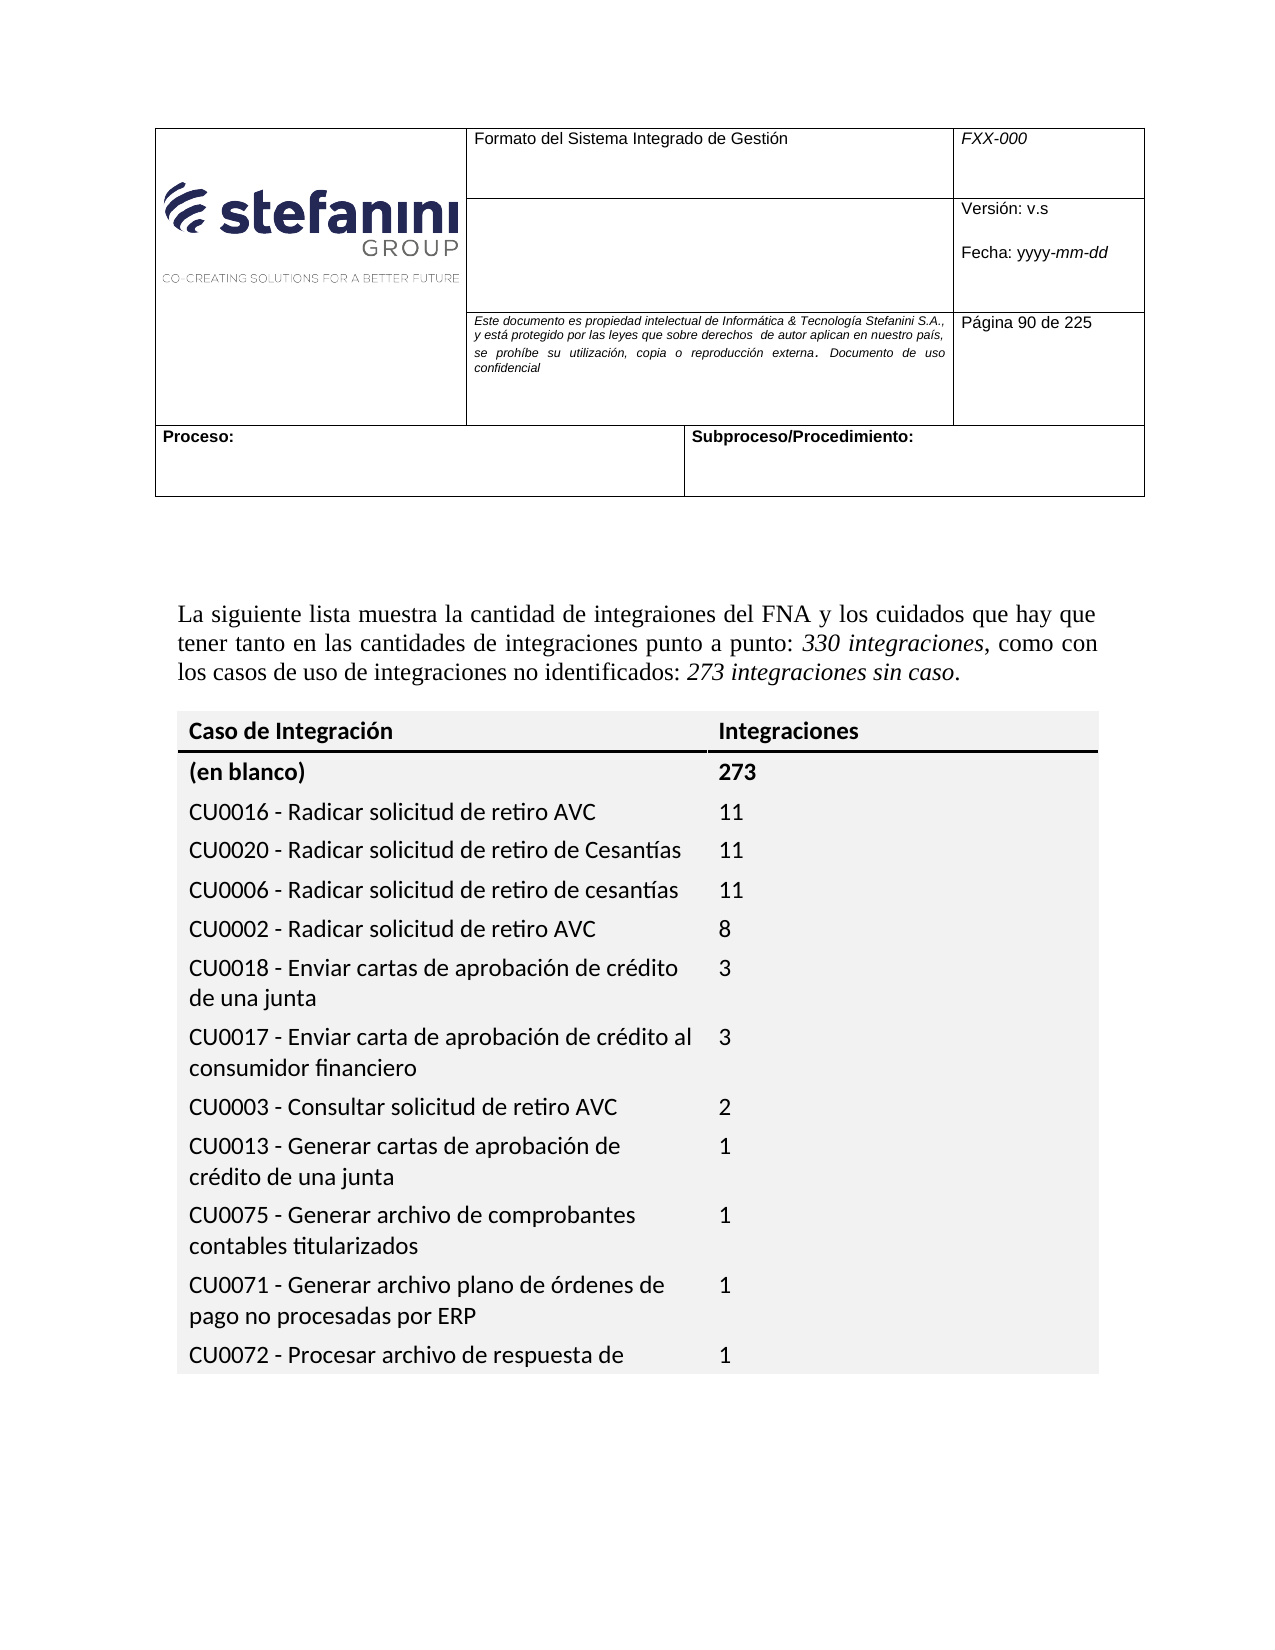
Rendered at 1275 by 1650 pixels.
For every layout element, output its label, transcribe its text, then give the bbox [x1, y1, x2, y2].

table_cell CU0006 - Radicar solicitud de retiro de cesantías [178, 870, 707, 908]
table_cell CU0003 - Consultar solicitud de retiro AVC [178, 1087, 707, 1125]
text La siguiente lista muestra la cantidad de integraiones del FNA y los cuidados que hay que tener tanto en las cantidades de integraciones punto a punto: 330 integraciones, como con los casos de uso de integraciones no identificados: 273 integraciones sin caso. [177, 599, 1098, 686]
table_cell CU0071 - Generar archivo plano de órdenes de pago no procesadas por ERP [178, 1266, 707, 1334]
table_cell CU0020 - Radicar solicitud de retiro de Cesantías [178, 831, 707, 869]
table_cell CU0016 - Radicar solicitud de retiro AVC [178, 792, 707, 830]
picture [162, 182, 460, 286]
table_cell CU0018 - Enviar cartas de aprobación de crédito de una junta [178, 948, 707, 1017]
table_cell 1 [708, 1335, 1098, 1373]
table_cell 3 [708, 1018, 1098, 1086]
table_cell CU0017 - Enviar carta de aprobación de crédito al consumidor financiero [178, 1018, 707, 1086]
table_cell 1 [708, 1266, 1098, 1334]
table_cell 3 [708, 948, 1098, 1017]
table_cell (en blanco) [178, 753, 707, 791]
table_cell 2 [708, 1087, 1098, 1125]
table_cell 273 [708, 753, 1098, 791]
table_cell 11 [708, 792, 1098, 830]
table_header Caso de Integración [178, 712, 707, 750]
table_header Integraciones [708, 712, 1098, 750]
table_cell 11 [708, 831, 1098, 869]
table_cell CU0072 - Procesar archivo de respuesta de órdenes pago por contingencia ERP [178, 1335, 707, 1373]
table_cell CU0013 - Generar cartas de aprobación de crédito de una junta [178, 1126, 707, 1195]
table_cell 1 [708, 1126, 1098, 1195]
table_cell CU0002 - Radicar solicitud de retiro AVC [178, 909, 707, 947]
table_cell 1 [708, 1196, 1098, 1264]
table_cell 8 [708, 909, 1098, 947]
table_cell 11 [708, 870, 1098, 908]
table_cell CU0075 - Generar archivo de comprobantes contables titularizados [178, 1196, 707, 1264]
